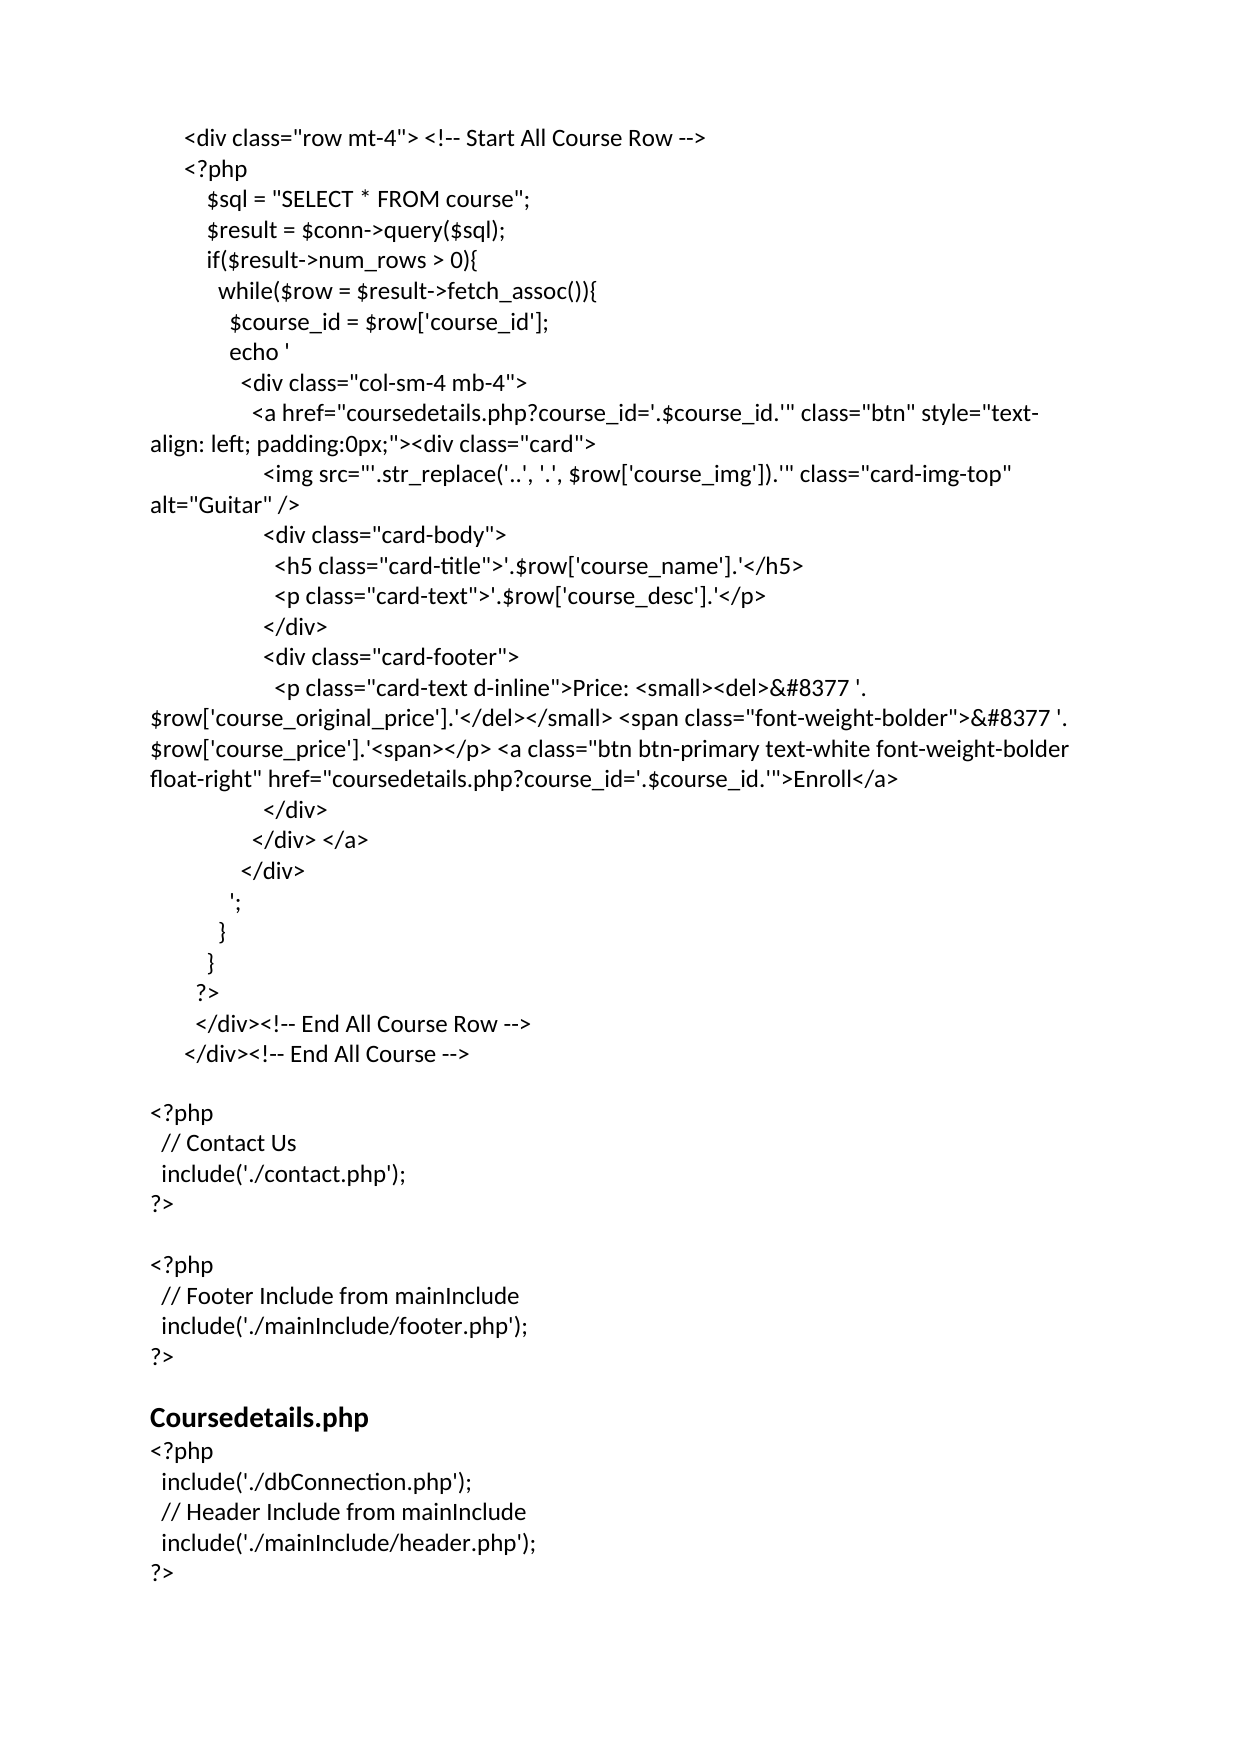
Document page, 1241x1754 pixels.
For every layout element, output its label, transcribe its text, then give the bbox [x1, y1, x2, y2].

text <?php [150, 153, 1090, 184]
text ?> [150, 977, 1090, 1008]
text Coursedetails.php [150, 1399, 1090, 1435]
text </div><!-- End All Course Row --> [150, 1008, 1090, 1038]
text </div> [150, 794, 1090, 824]
text if($result->num_rows > 0){ [150, 245, 1090, 275]
text <h5 class="card-title">'.$row['course_name'].'</h5> [150, 550, 1090, 580]
text } [150, 916, 1090, 947]
text '; [150, 886, 1090, 916]
text <a href="coursedetails.php?course_id='.$course_id.'" class="btn" style="text-align: left; padding:0px;"><div class="card"> [150, 397, 1090, 458]
text include('./dbConnection.php'); [150, 1466, 1090, 1496]
text include('./contact.php'); [150, 1158, 1090, 1188]
text <?php [150, 1435, 1090, 1466]
text include('./mainInclude/header.php'); [150, 1527, 1090, 1557]
text <?php [150, 1249, 1090, 1280]
text include('./mainInclude/footer.php'); [150, 1310, 1090, 1341]
text // Header Include from mainInclude [150, 1496, 1090, 1527]
text </div> [150, 855, 1090, 886]
text } [150, 947, 1090, 977]
text <p class="card-text d-inline">Price: <small><del>&#8377 '.$row['course_original_price'].'</del></small> <span class="font-weight-bolder">&#8377 '.$row['course_price'].'<span></p> <a class="btn btn-primary text-white font-weight-bolder float-right" href="coursedetails.php?course_id='.$course_id.'">Enroll</a> [150, 672, 1090, 794]
text // Footer Include from mainInclude [150, 1280, 1090, 1310]
text <div class="row mt-4"> <!-- Start All Course Row --> [150, 123, 1090, 153]
text <div class="card-footer"> [150, 641, 1090, 672]
text </div> </a> [150, 824, 1090, 855]
text ?> [150, 1341, 1090, 1371]
text </div><!-- End All Course --> [150, 1038, 1090, 1069]
text ?> [150, 1188, 1090, 1219]
text <img src="'.str_replace('..', '.', $row['course_img']).'" class="card-img-top" alt="Guitar" /> [150, 458, 1090, 519]
text <p class="card-text">'.$row['course_desc'].'</p> [150, 580, 1090, 611]
text // Contact Us [150, 1127, 1090, 1158]
text $result = $conn->query($sql); [150, 214, 1090, 245]
text ?> [150, 1557, 1090, 1588]
text <div class="col-sm-4 mb-4"> [150, 367, 1090, 397]
text echo ' [150, 336, 1090, 367]
text </div> [150, 611, 1090, 641]
text $sql = "SELECT * FROM course"; [150, 184, 1090, 214]
text <div class="card-body"> [150, 519, 1090, 550]
text $course_id = $row['course_id']; [150, 306, 1090, 336]
text <?php [150, 1097, 1090, 1127]
text while($row = $result->fetch_assoc()){ [150, 275, 1090, 306]
